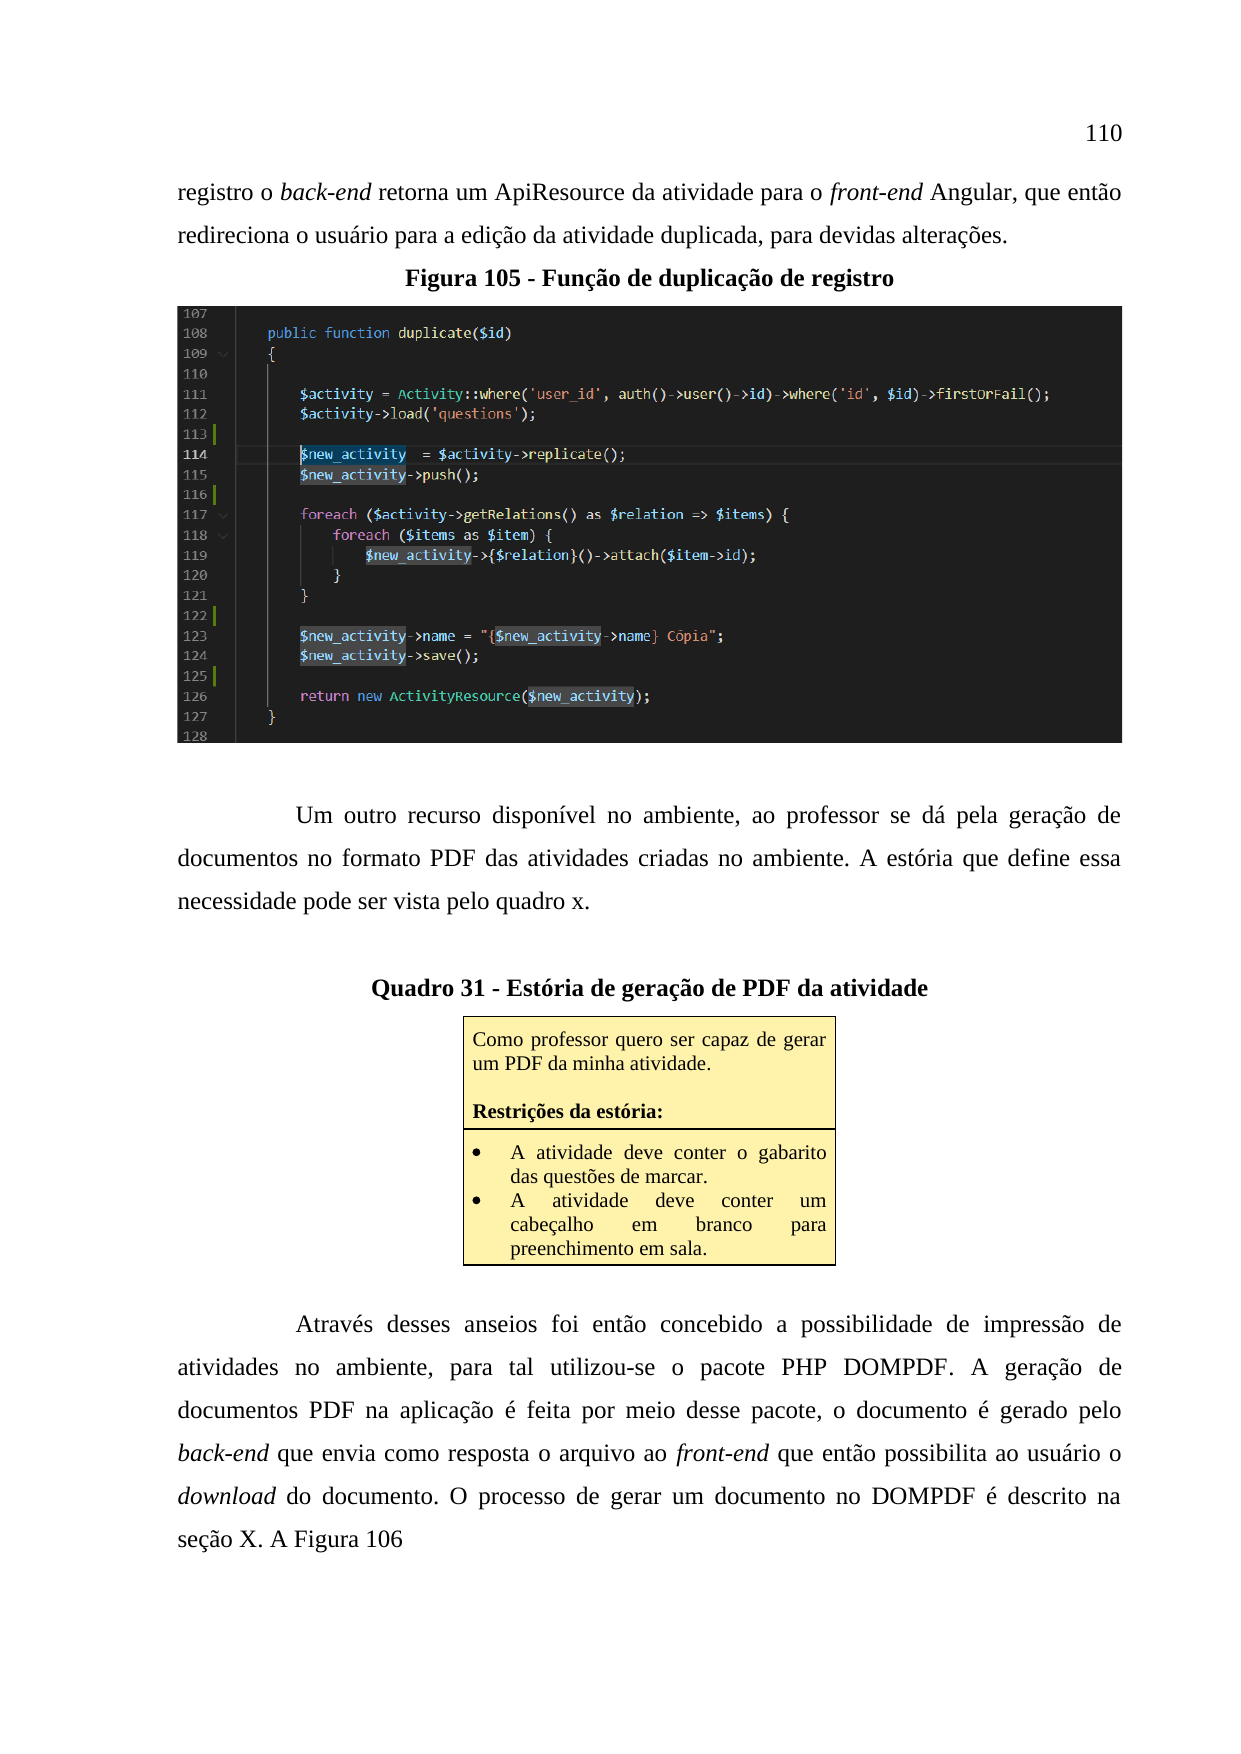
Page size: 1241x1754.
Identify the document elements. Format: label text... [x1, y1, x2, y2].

text Restrições da estória: [464, 1088, 835, 1128]
picture [177, 306, 1123, 743]
list A atividade deve conter um cabeçalho em branco para preenchimento em sala. [464, 1177, 835, 1264]
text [177, 177, 1122, 249]
text Como professor quero ser capaz de gerar um PDF da minha atividade. [464, 1017, 835, 1064]
list A atividade deve conter o gabarito das questões de marcar. [464, 1130, 835, 1177]
text Um outro recurso disponível no ambiente, ao professor se dá pela geração de documentos no formato PDF das atividades criadas no ambiente. A estória que define essa necessidade pode ser vista pelo quadro x. [177, 800, 1122, 915]
text Através desses anseios foi então concebido a possibilidade de impressão de atividades no ambiente, para tal utilizou-se o pacote PHP DOMPDF. A geração de documentos PDF na aplicação é feita por meio desse pacote, o documento é gerado pelo back-end que envia como resposta o arquivo ao front-end que então possibilita ao usuário o download do documento. O processo de gerar um documento no DOMPDF é descrito na seção X. A [177, 1309, 1122, 1553]
